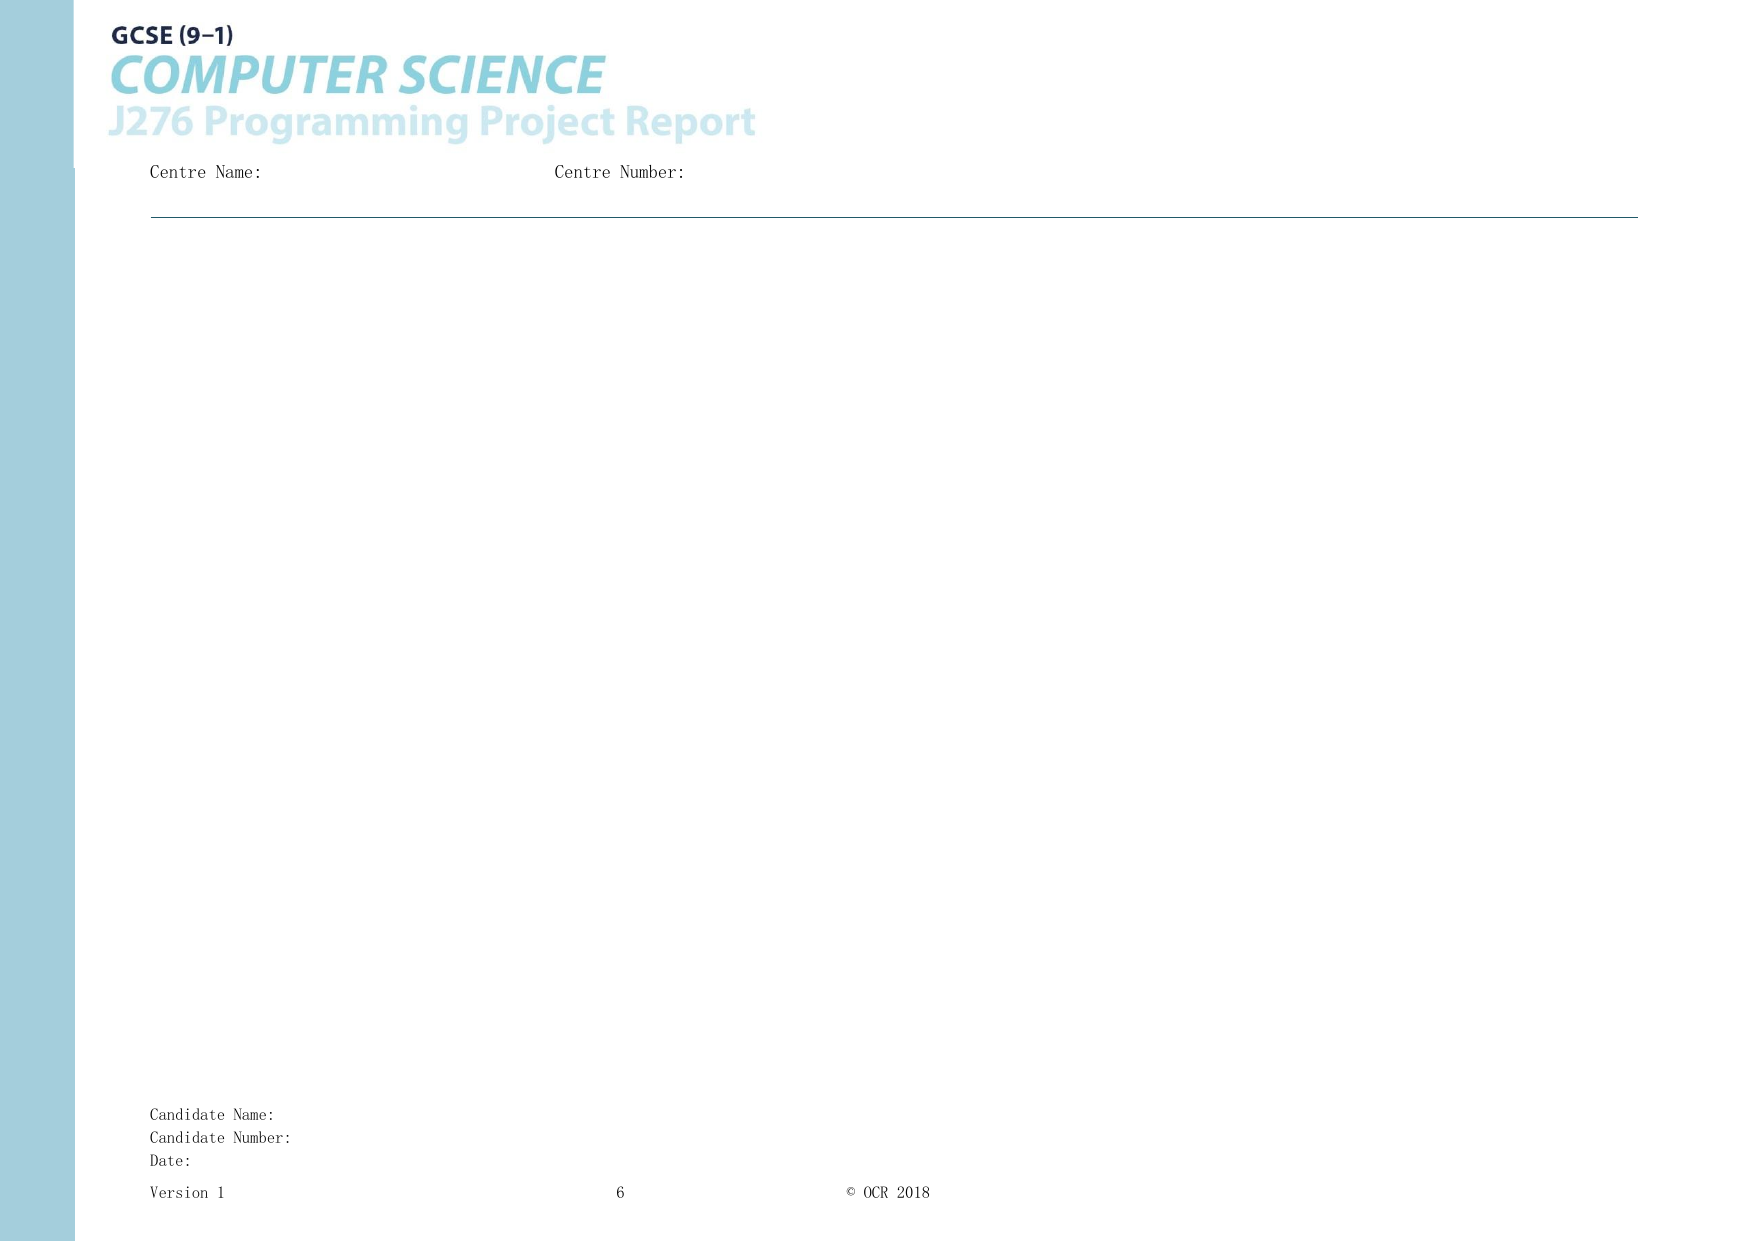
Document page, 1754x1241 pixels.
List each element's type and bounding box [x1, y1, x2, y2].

picture [73, 0, 1249, 168]
